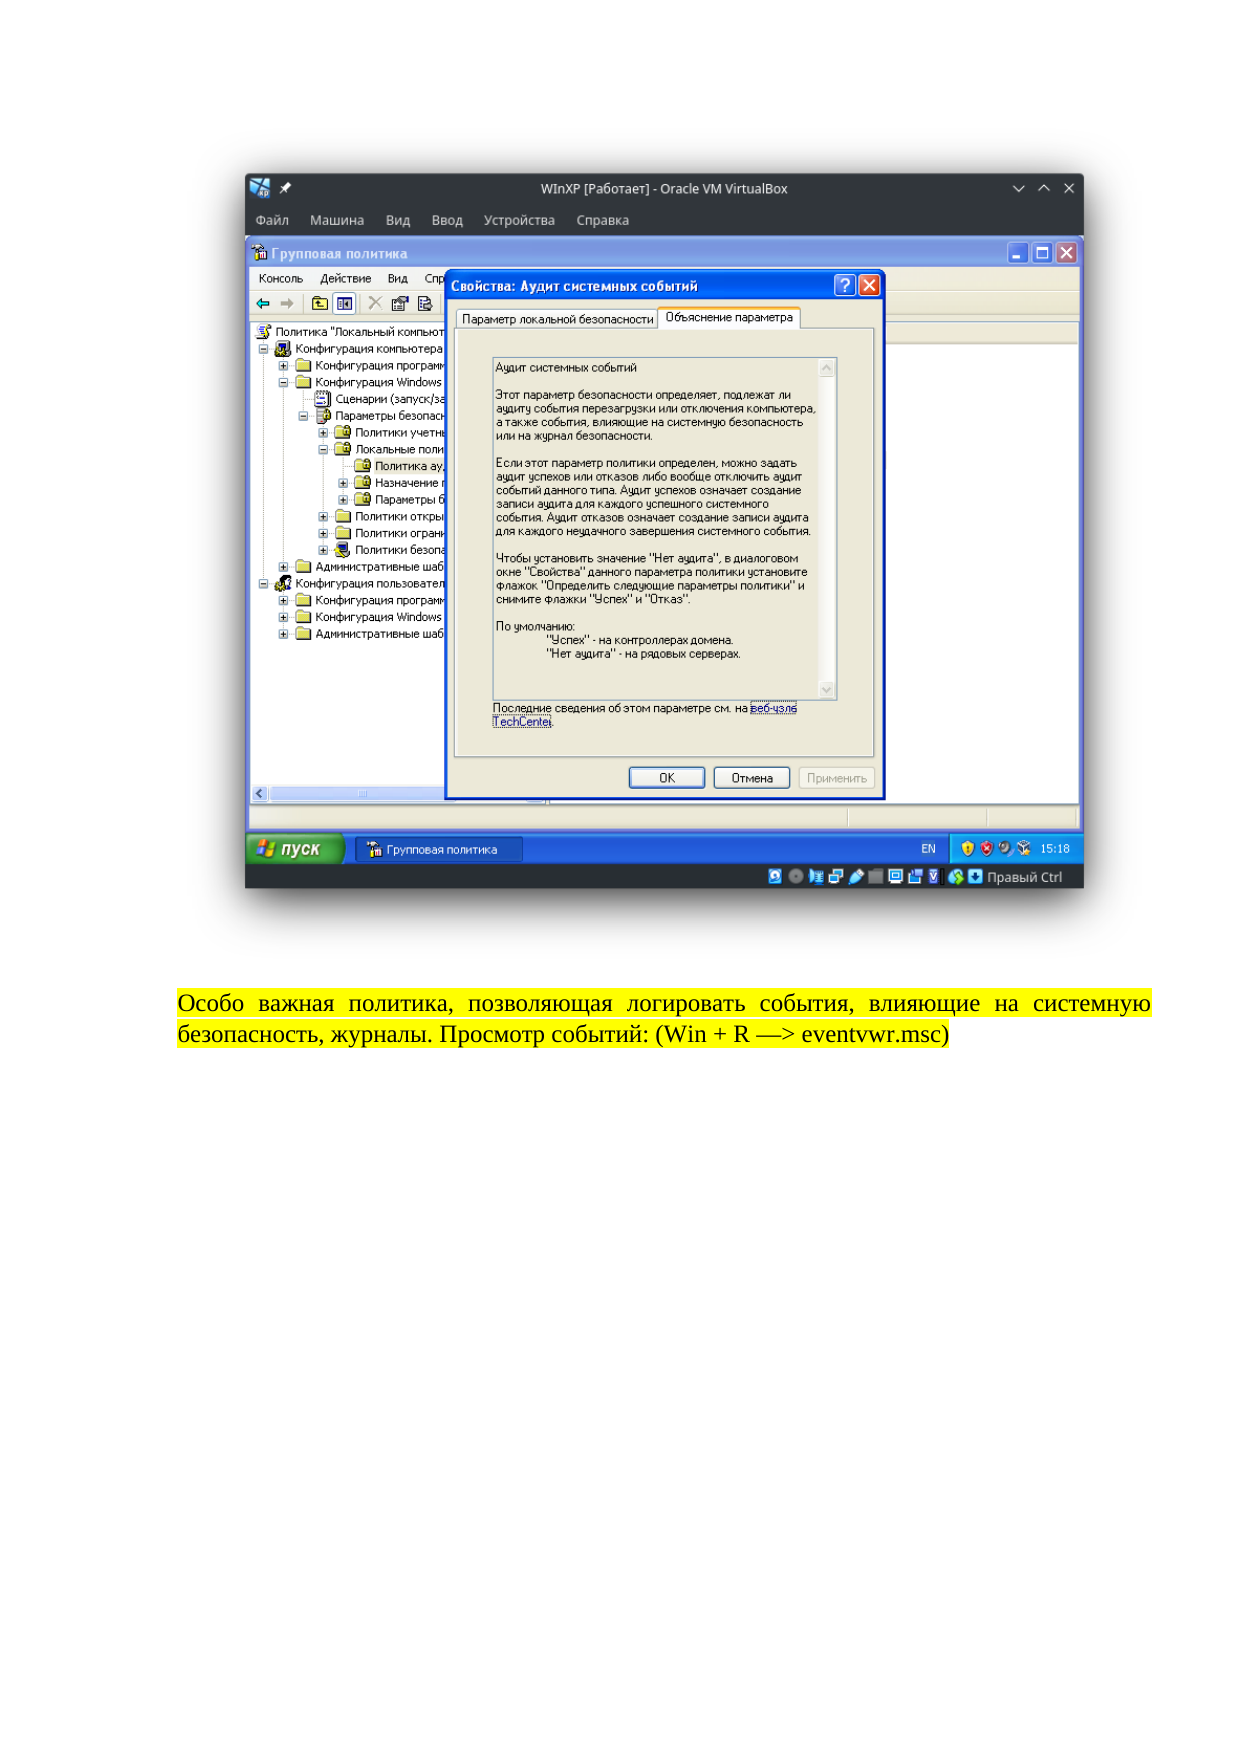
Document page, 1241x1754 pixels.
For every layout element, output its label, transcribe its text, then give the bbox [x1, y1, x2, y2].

text Особо важная политика, позволяющая логировать события, влияющие на системную безопасность, журналы. Просмотр событий: (Win + R —> eventvwr.msc) [177, 1017, 1152, 1048]
picture [177, 118, 1152, 969]
